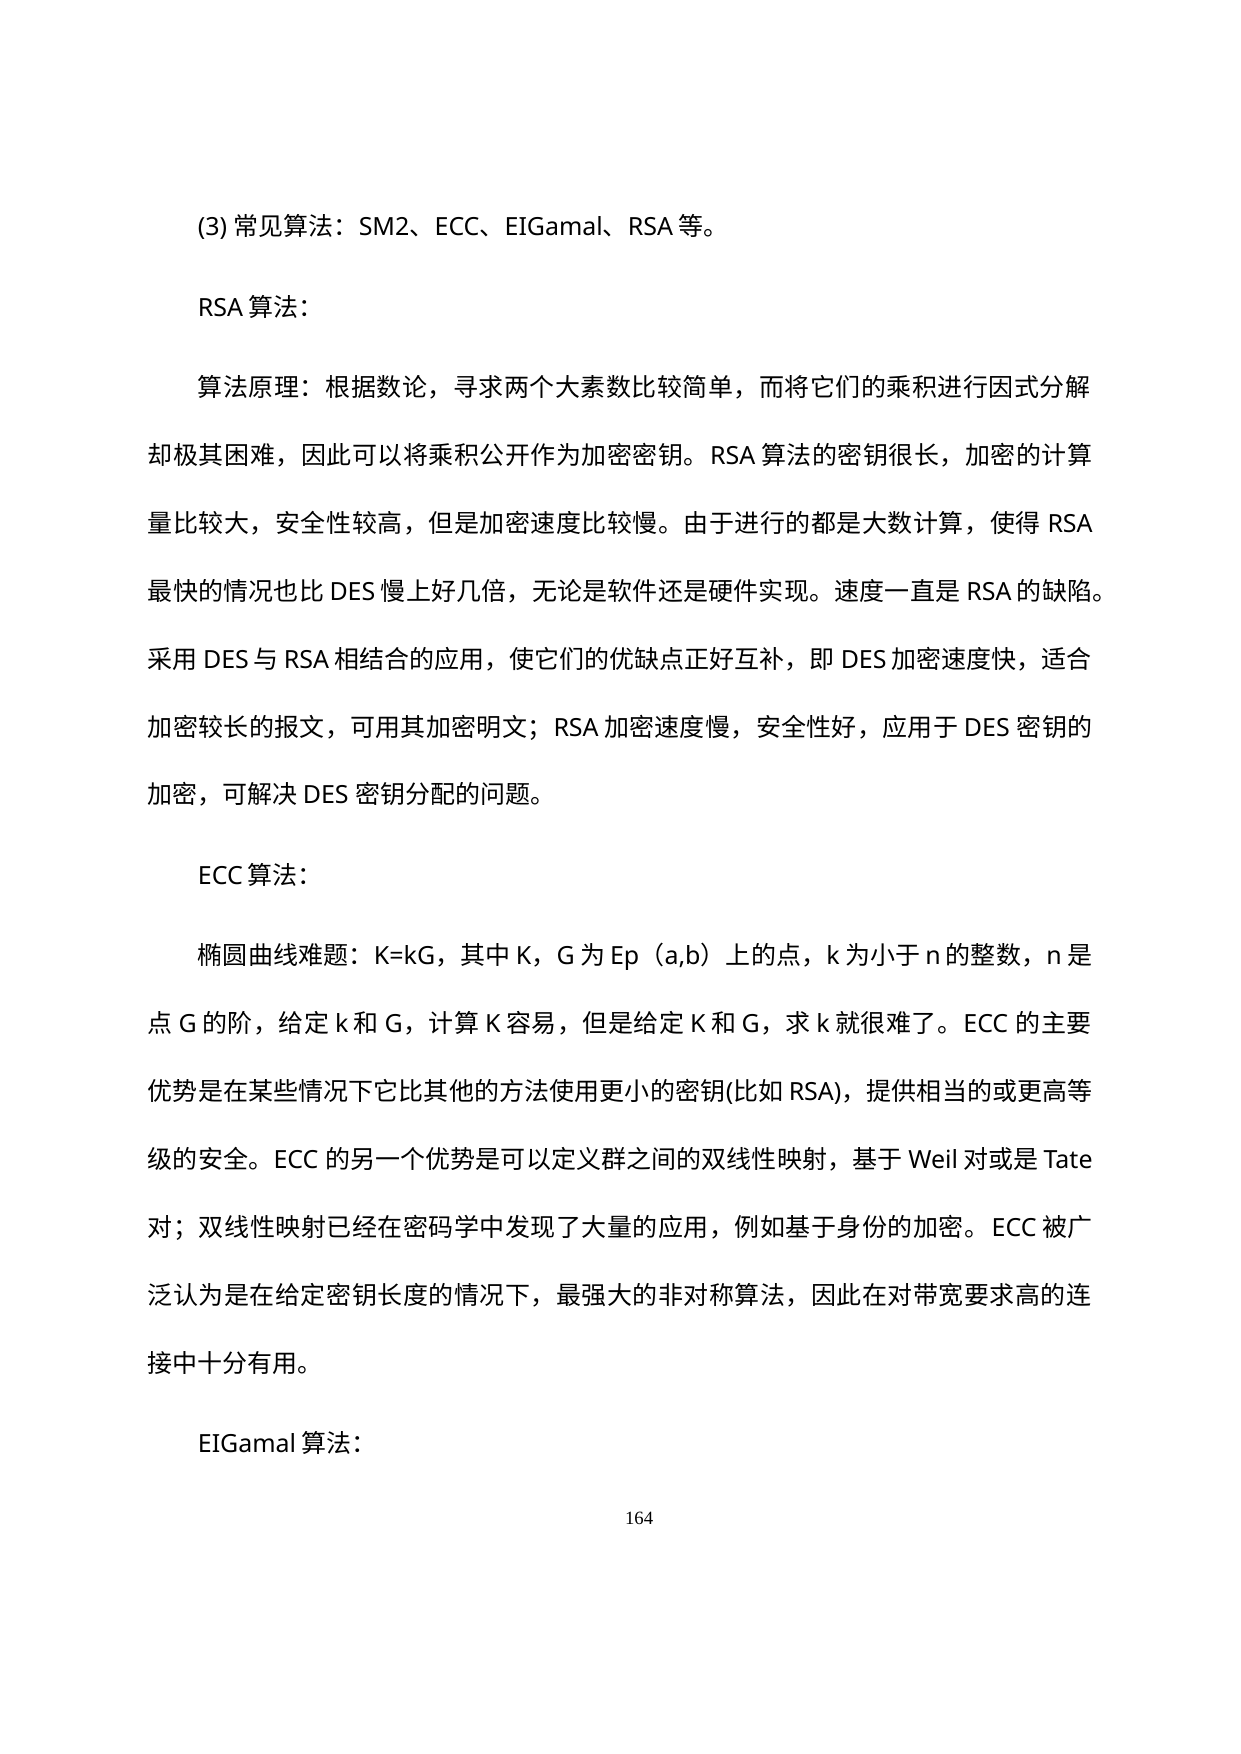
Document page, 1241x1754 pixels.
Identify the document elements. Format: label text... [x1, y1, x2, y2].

text RSA算法： [148, 271, 1092, 339]
text EIGamal算法： [148, 1408, 1092, 1476]
text ECC算法： [148, 839, 1092, 907]
text (3) 常见算法：SM2、ECC、EIGamal、RSA等。 [148, 191, 1092, 259]
text 算法原理：根据数论，寻求两个大素数比较简单，而将它们的乘积进行因式分解却极其困难，因此可以将乘积公开作为加密密钥。RSA算法的密钥很长，加密的计算量比较大，安全性较高，但是加密速度比较慢。由于进行的都是大数计算，使得RSA最快的情况也比DES慢上好几倍，无论是软件还是硬件实现。速度一直是RSA的缺陷。采用DES与RSA相结合的应用，使它们的优缺点正好互补，即DES加密速度快，适合加密较长的报文，可用其加密明文；RSA加密速度慢，安全性好，应用于DES 密钥的加密，可解决DES 密钥分配的问题。 [148, 352, 1092, 827]
text 椭圆曲线难题：K=kG，其中K，G为Ep（a,b）上的点，k为小于n的整数，n是点G的阶，给定k和G，计算K容易，但是给定K和G，求k就很难了。ECC 的主要优势是在某些情况下它比其他的方法使用更小的密钥(比如RSA)，提供相当的或更高等级的安全。ECC 的另一个优势是可以定义群之间的双线性映射，基于Weil对或是Tate对；双线性映射已经在密码学中发现了大量的应用，例如基于身份的加密。ECC被广泛认为是在给定密钥长度的情况下，最强大的非对称算法，因此在对带宽要求高的连接中十分有用。 [148, 920, 1092, 1395]
